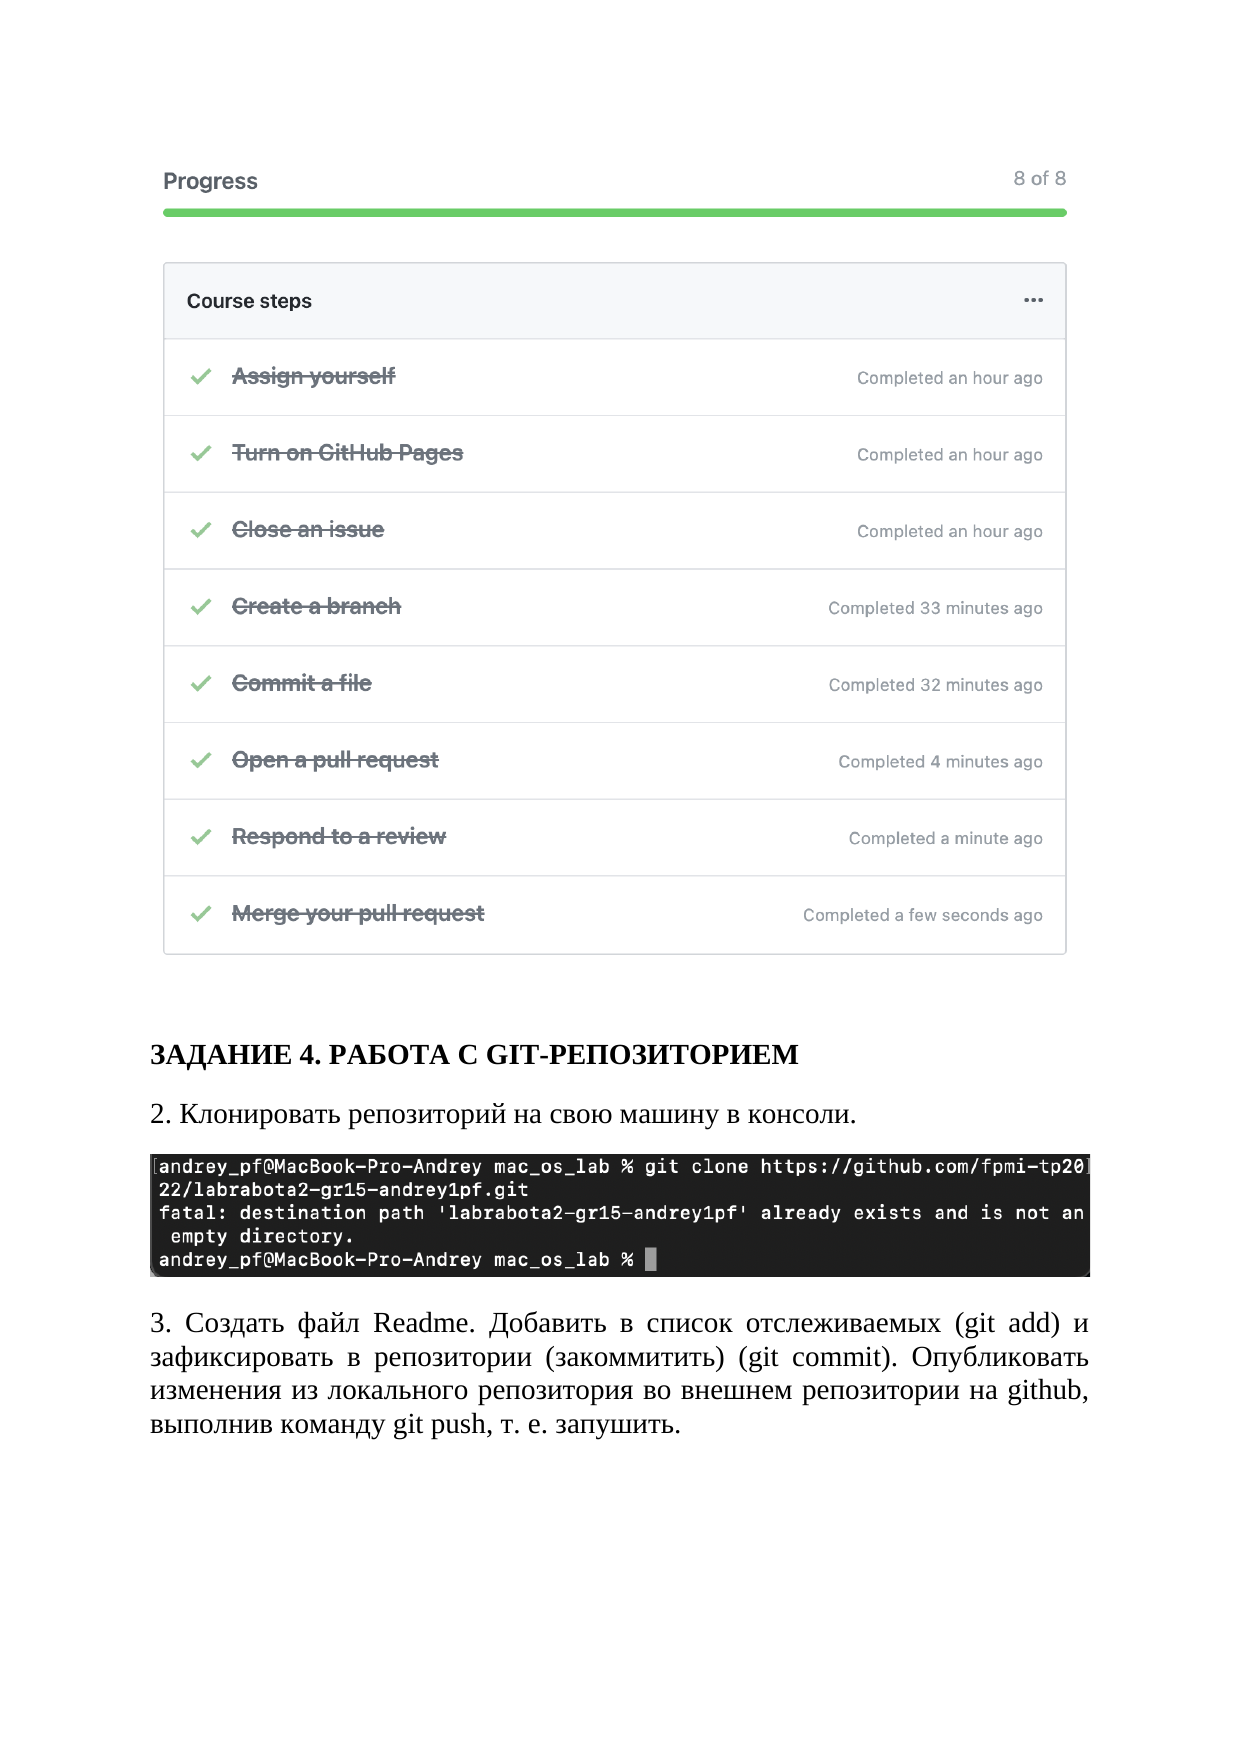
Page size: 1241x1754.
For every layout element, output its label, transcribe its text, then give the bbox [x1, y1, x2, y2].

text 3. Создать файл Readme. Добавить в список отслеживаемых (git add) и зафиксировать в репозитории (закоммитить) (git commit). Опубликовать изменения из локального репозитория во внешнем репозитории на github, выполнив команду git push, т. е. запушить. [150, 1305, 1090, 1439]
picture [150, 1154, 1091, 1277]
text ЗАДАНИЕ 4. РАБОТА С GIT-РЕПОЗИТОРИЕМ [150, 1037, 1090, 1071]
text 2. Клонировать репозиторий на свою машину в консоли. [150, 1096, 1090, 1129]
picture [150, 150, 1091, 984]
